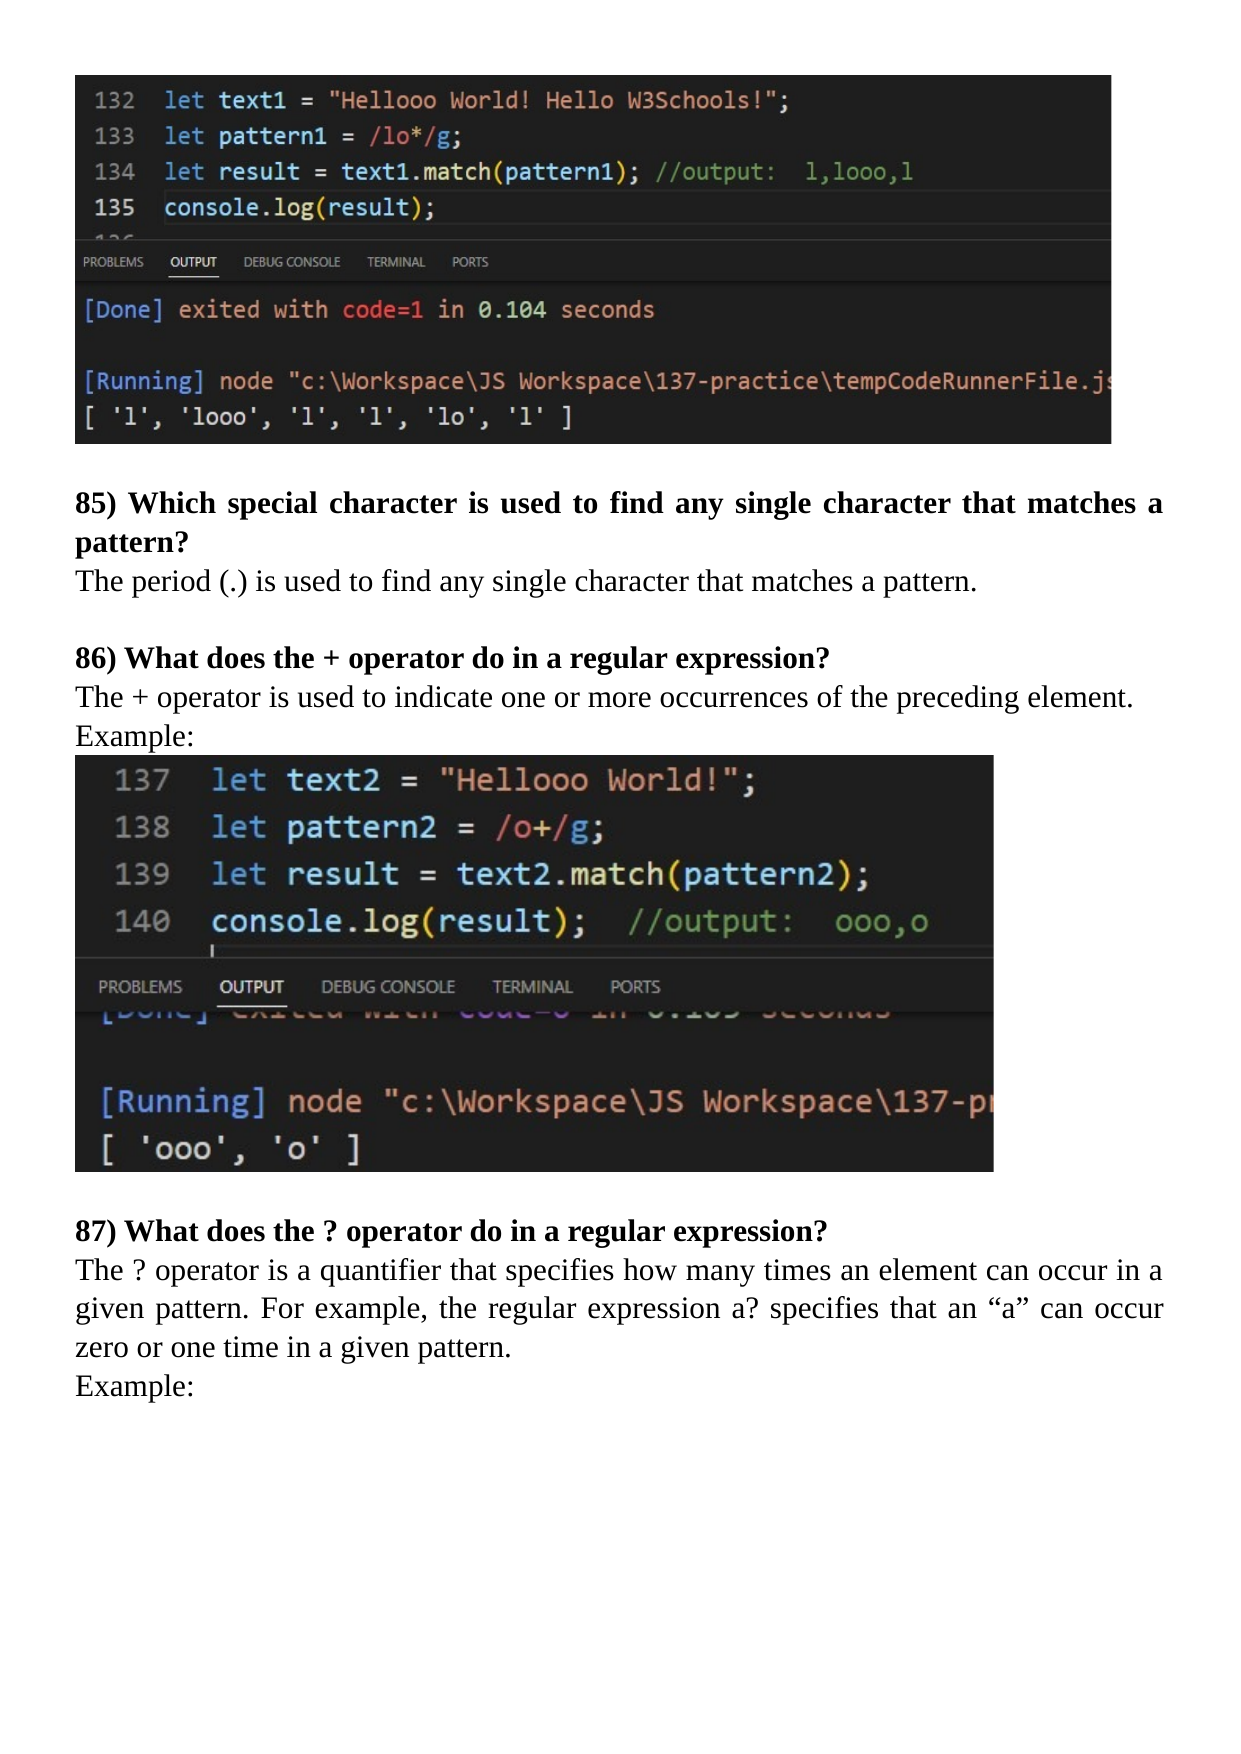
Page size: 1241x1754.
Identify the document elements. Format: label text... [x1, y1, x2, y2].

text The period (.) is used to find any single character that matches a pattern. [75, 562, 1165, 598]
text Example: [75, 717, 1165, 753]
text The ? operator is a quantifier that specifies how many times an element can occur in a given pattern. For example, the regular expression a? specifies that an “a” can occur zero or one time in a given pattern. [75, 1251, 1165, 1364]
text The + operator is used to indicate one or more occurrences of the preceding element. [75, 678, 1165, 714]
picture [75, 755, 994, 1172]
picture [75, 75, 1112, 444]
text 85) Which special character is used to find any single character that matches a pattern? [75, 484, 1165, 559]
text Example: [75, 1367, 1165, 1403]
text 86) What does the + operator do in a regular expression? [75, 639, 1165, 675]
text 87) What does the ? operator do in a regular expression? [75, 1212, 1165, 1248]
